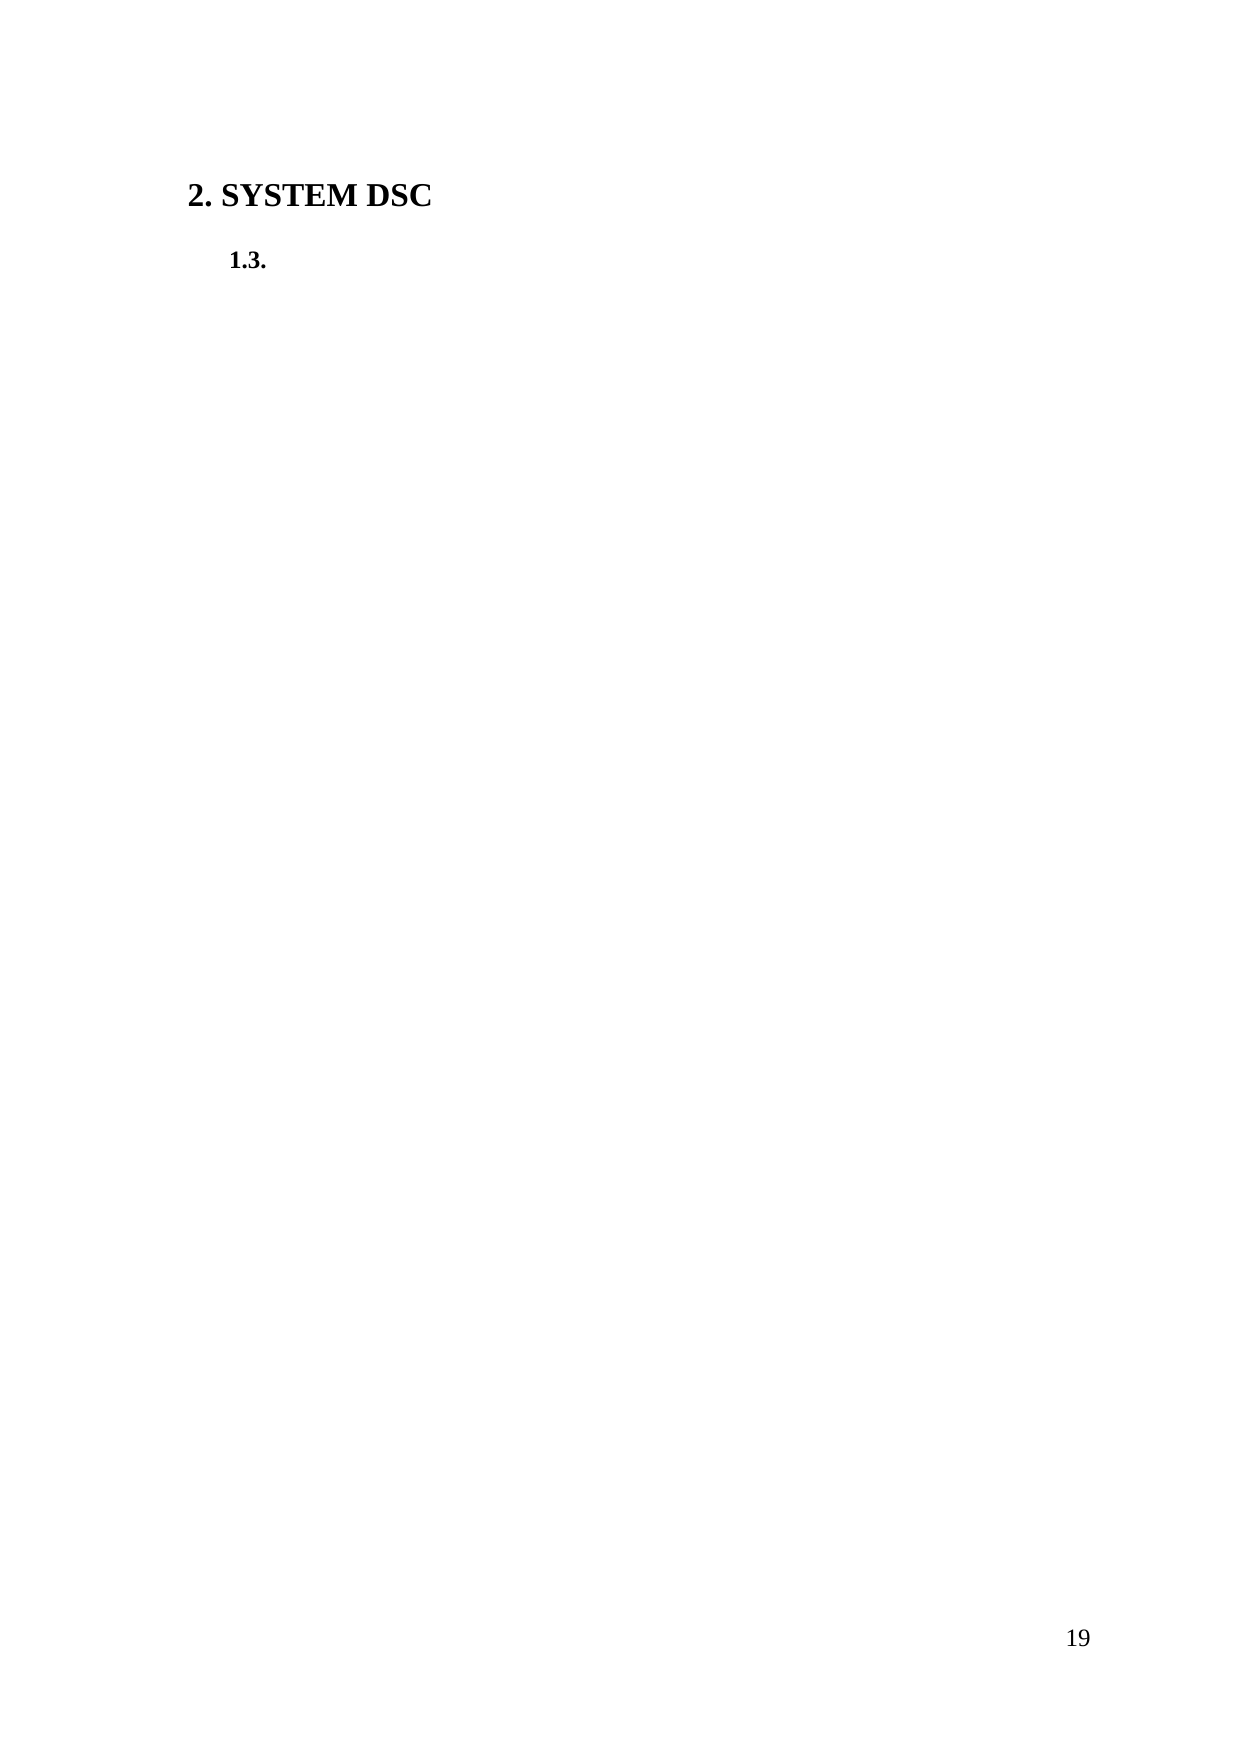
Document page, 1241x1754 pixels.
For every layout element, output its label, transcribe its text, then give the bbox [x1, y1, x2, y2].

subtitle 2. System DSC [187, 175, 1090, 213]
